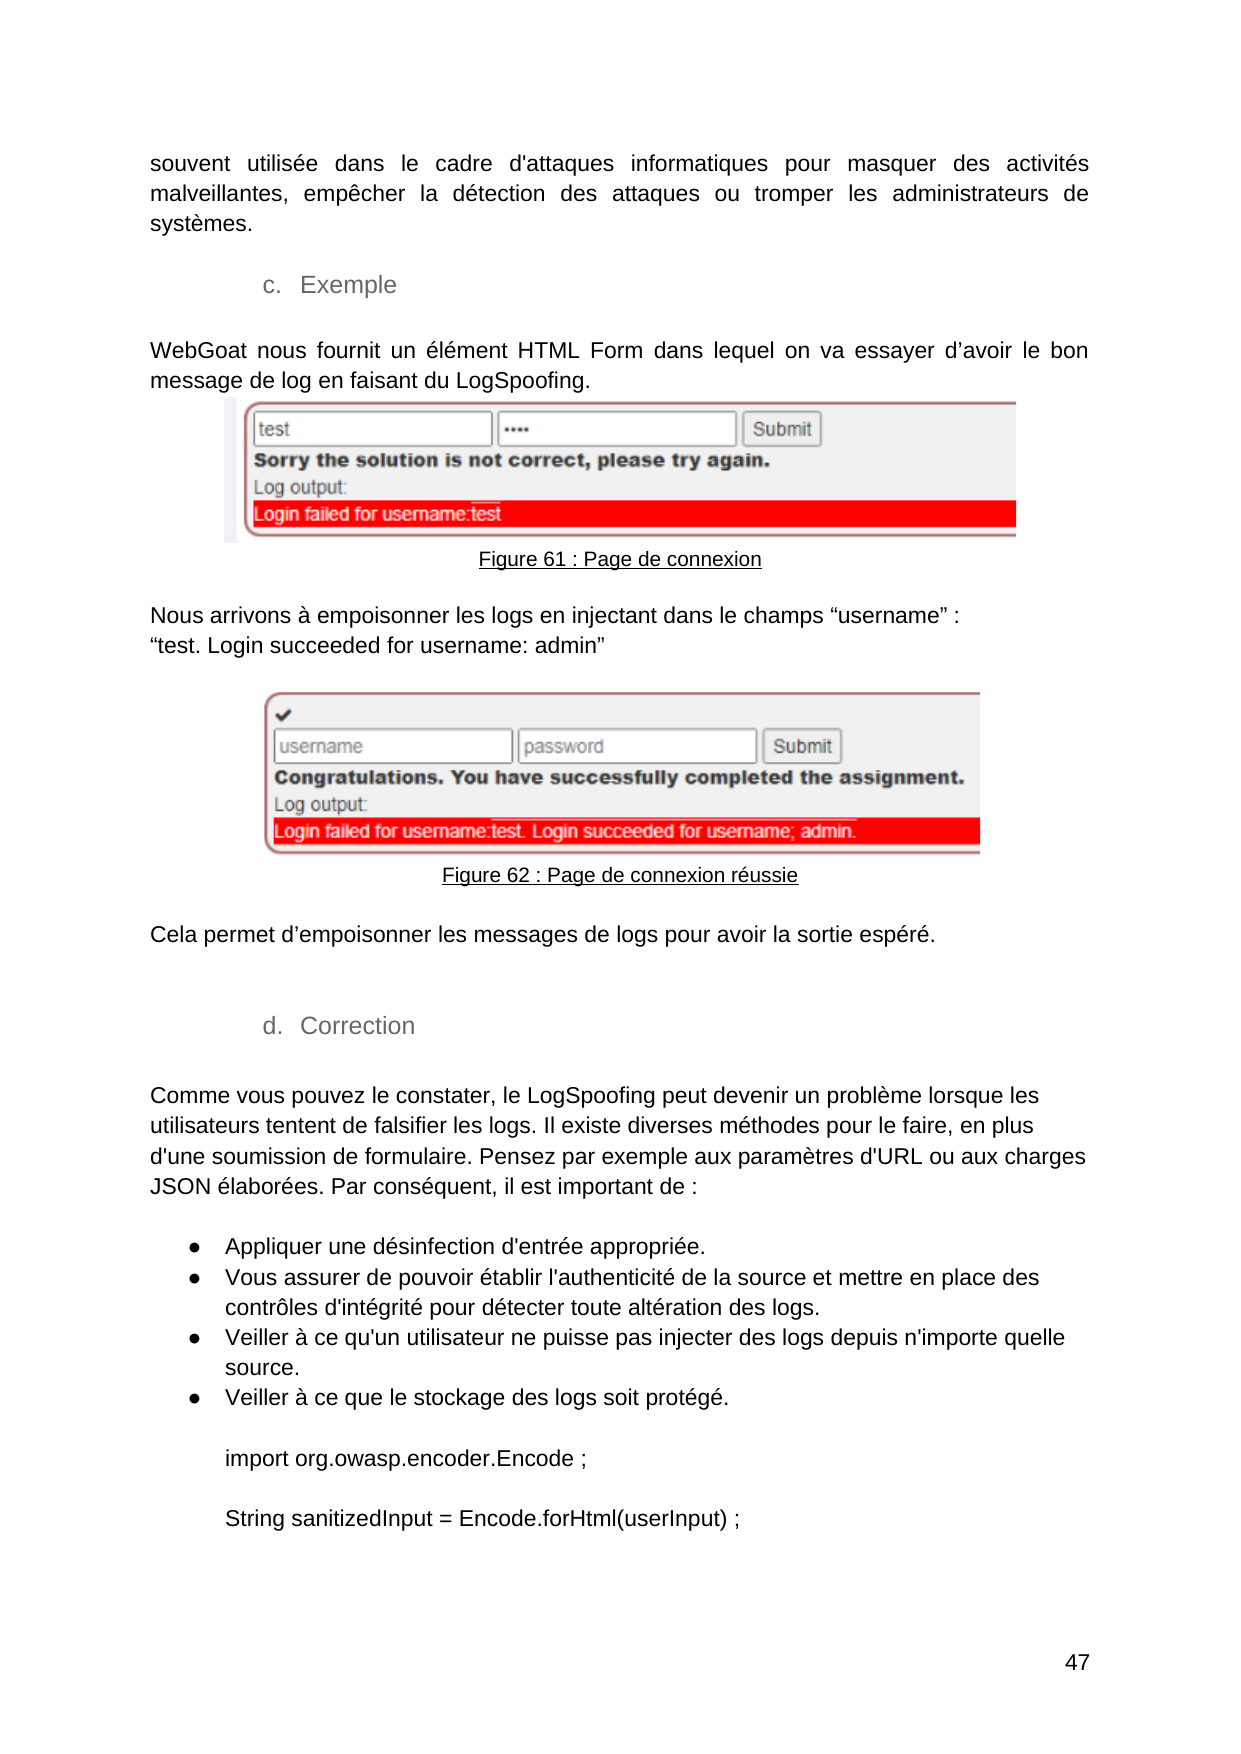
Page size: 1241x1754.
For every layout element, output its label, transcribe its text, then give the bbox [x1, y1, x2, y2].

list Veiller à ce que le stockage des logs soit protégé. [187, 1384, 1090, 1411]
subtitle Correction [262, 1011, 1090, 1039]
picture [224, 397, 1017, 543]
text Cela permet d’empoisonner les messages de logs pour avoir la sortie espéré. [150, 921, 1090, 947]
list Veiller à ce qu'un utilisateur ne puisse pas injecter des logs depuis n'importe quelle source. [187, 1324, 1090, 1380]
subtitle Exemple [262, 270, 1090, 298]
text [150, 150, 1090, 237]
list Appliquer une désinfection d'entrée appropriée. [187, 1233, 1090, 1259]
text WebGoat nous fournit un élément HTML Form dans lequel on va essayer d’avoir le bon message de log en faisant du LogSpoofing. [150, 337, 1090, 394]
text Figure 61 : Page de connexion [150, 547, 1090, 571]
text String sanitizedInput = Encode.forHtml(userInput) ; [225, 1505, 1090, 1531]
text Nous arrivons à empoisonner les logs en injectant dans le champs “username” : [150, 602, 1090, 628]
picture [260, 692, 981, 860]
text Figure 62 : Page de connexion réussie [150, 863, 1090, 887]
text “test. Login succeeded for username: admin” [150, 632, 1090, 658]
text import org.owasp.encoder.Encode ; [225, 1445, 1090, 1471]
list Vous assurer de pouvoir établir l'authenticité de la source et mettre en place des contrôles d'intégrité pour détecter toute altération des logs. [187, 1263, 1090, 1320]
text Comme vous pouvez le constater, le LogSpoofing peut devenir un problème lorsque les utilisateurs tentent de falsifier les logs. Il existe diverses méthodes pour le faire, en plus d'une soumission de formulaire. Pensez par exemple aux paramètres d'URL ou aux charges JSON élaborées. Par conséquent, il est important de : [150, 1082, 1090, 1199]
